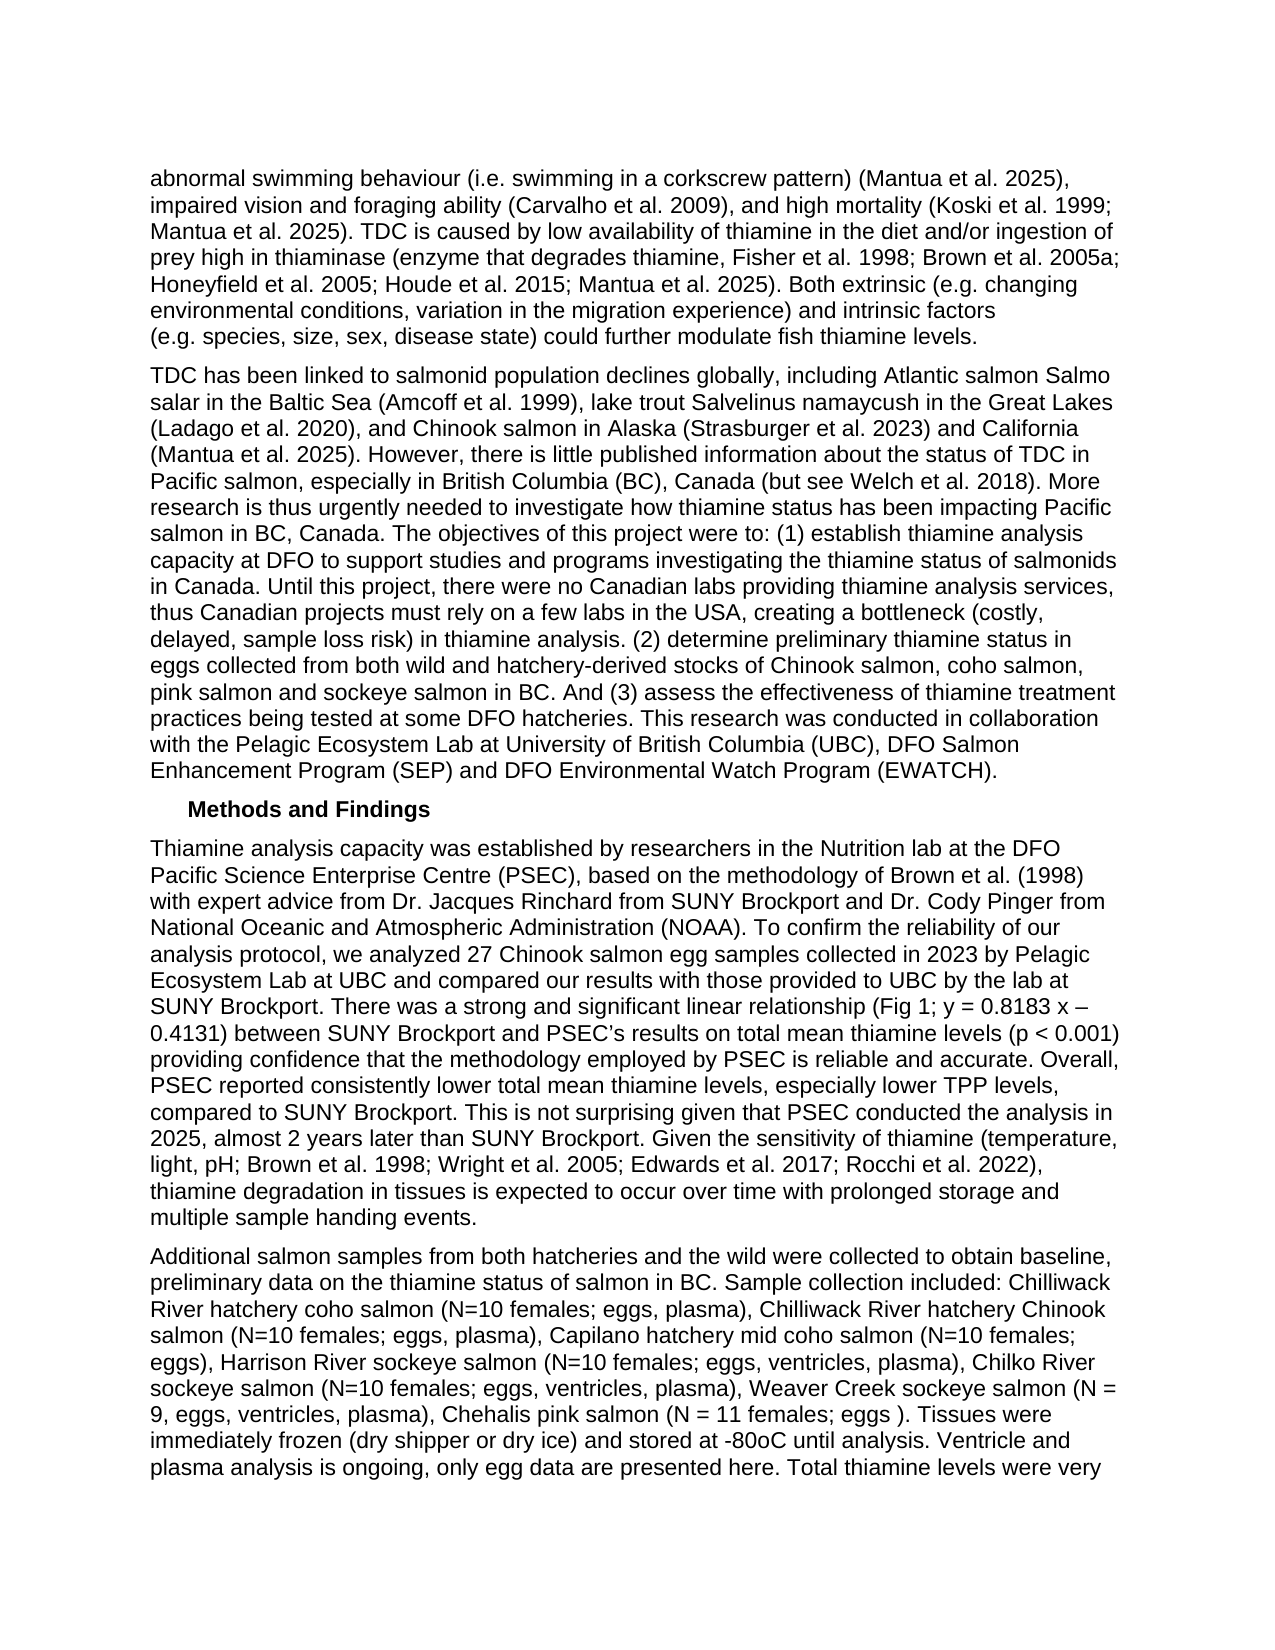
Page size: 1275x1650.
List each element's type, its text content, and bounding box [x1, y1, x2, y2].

text TDC has been linked to salmonid population declines globally, including Atlantic salmon Salmo salar in the Baltic Sea (Amcoff et al. 1999), lake trout Salvelinus namaycush in the Great Lakes (Ladago et al. 2020), and Chinook salmon in Alaska (Strasburger et al. 2023) and California (Mantua et al. 2025). However, there is little published information about the status of TDC in Pacific salmon, especially in British Columbia (BC), Canada (but see Welch et al. 2018). More research is thus urgently needed to investigate how thiamine status has been impacting Pacific salmon in BC, Canada. The objectives of this project were to: (1) establish thiamine analysis capacity at DFO to support studies and programs investigating the thiamine status of salmonids in Canada. Until this project, there were no Canadian labs providing thiamine analysis services, thus Canadian projects must rely on a few labs in the USA, creating a bottleneck (costly, delayed, sample loss risk) in thiamine analysis. (2) determine preliminary thiamine status in eggs collected from both wild and hatchery-derived stocks of Chinook salmon, coho salmon, pink salmon and sockeye salmon in BC. And (3) assess the effectiveness of thiamine treatment practices being tested at some DFO hatcheries. This research was conducted in collaboration with the Pelagic Ecosystem Lab at University of British Columbia (UBC), DFO Salmon Enhancement Program (SEP) and DFO Environmental Watch Program (EWATCH). [150, 362, 1125, 784]
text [150, 165, 1125, 350]
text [150, 1243, 1125, 1480]
subtitle Methods and Findings [187, 796, 1125, 823]
text Thiamine analysis capacity was established by researchers in the Nutrition lab at the DFO Pacific Science Enterprise Centre (PSEC), based on the methodology of Brown et al. (1998) with expert advice from Dr. Jacques Rinchard from SUNY Brockport and Dr. Cody Pinger from National Oceanic and Atmospheric Administration (NOAA). To confirm the reliability of our analysis protocol, we analyzed 27 Chinook salmon egg samples collected in 2023 by Pelagic Ecosystem Lab at UBC and compared our results with those provided to UBC by the lab at SUNY Brockport. There was a strong and significant linear relationship (Fig 1; y = 0.8183 x – 0.4131) between SUNY Brockport and PSEC’s results on total mean thiamine levels (p < 0.001) providing confidence that the methodology employed by PSEC is reliable and accurate. Overall, PSEC reported consistently lower total mean thiamine levels, especially lower TPP levels, compared to SUNY Brockport. This is not surprising given that PSEC conducted the analysis in 2025, almost 2 years later than SUNY Brockport. Given the sensitivity of thiamine (temperature, light, pH; Brown et al. 1998; Wright et al. 2005; Edwards et al. 2017; Rocchi et al. 2022), thiamine degradation in tissues is expected to occur over time with prolonged storage and multiple sample handing events. [150, 835, 1125, 1231]
